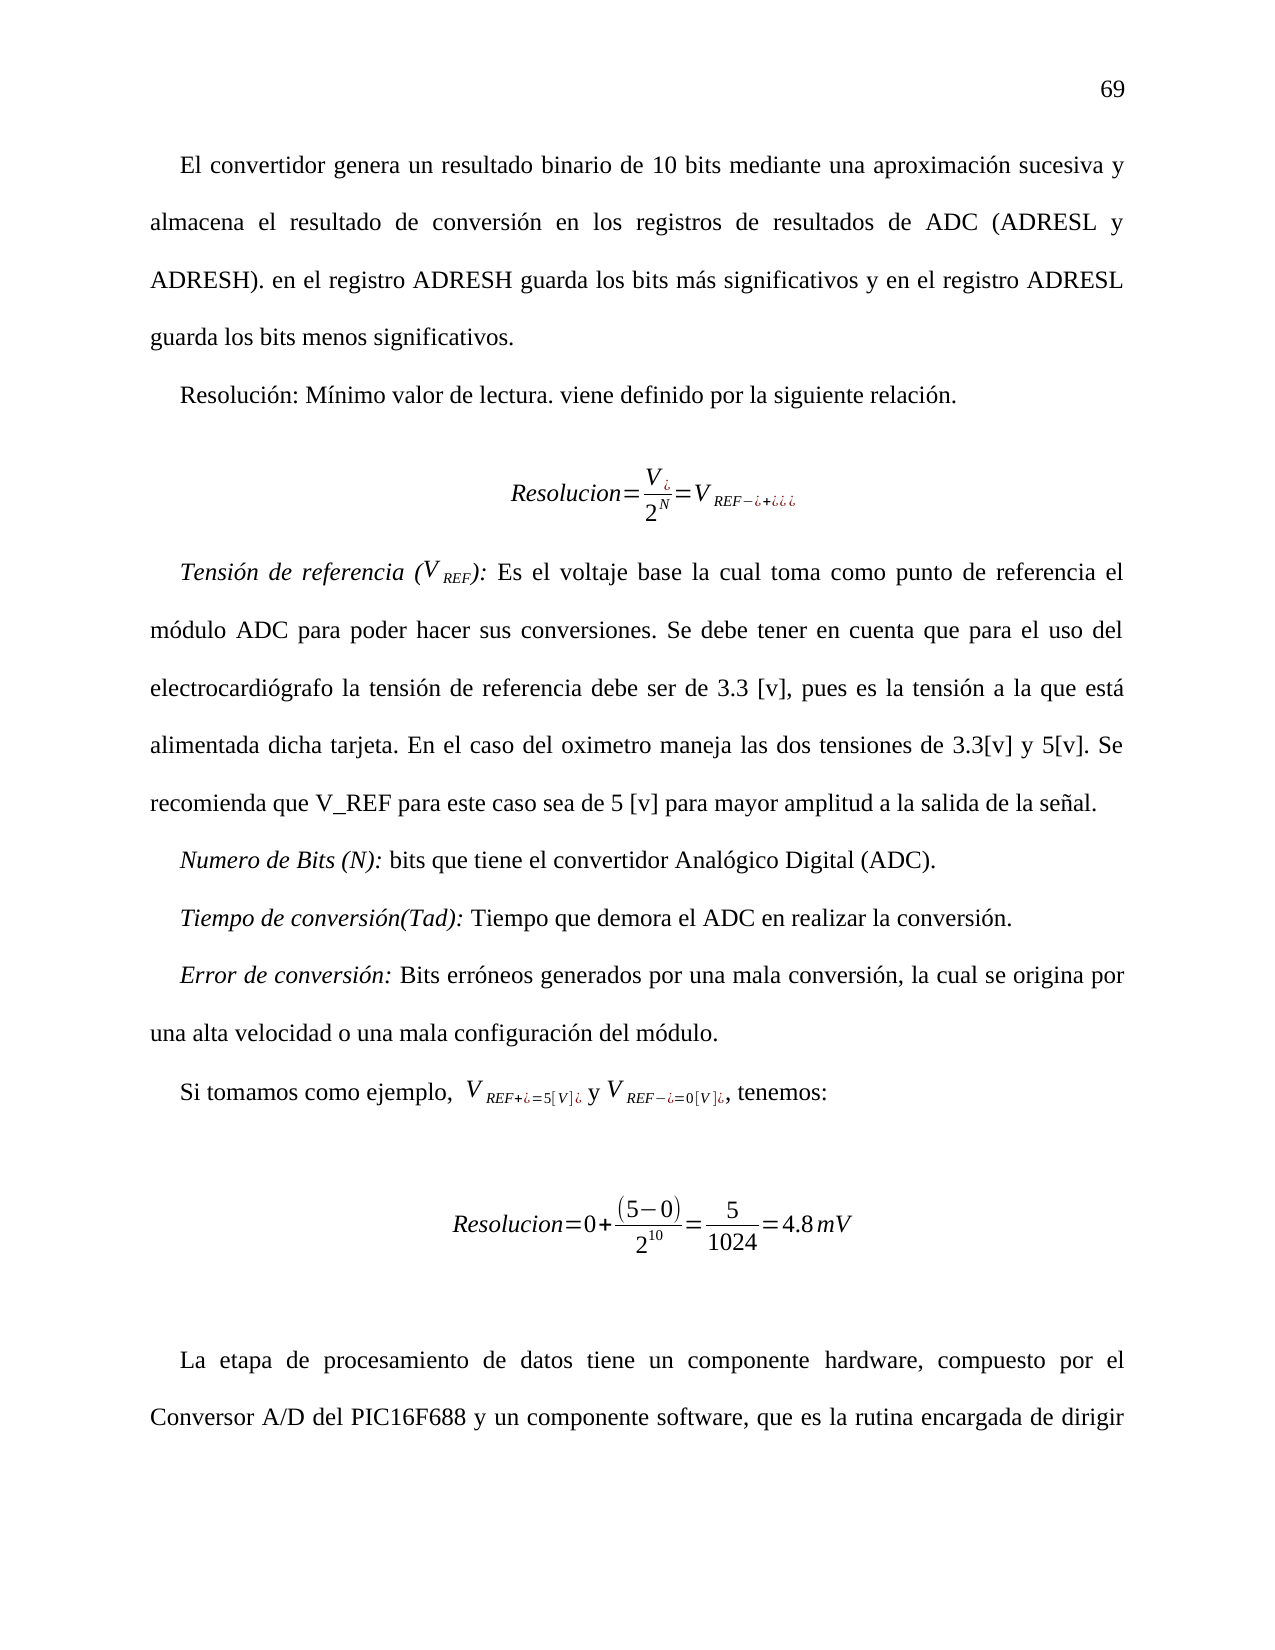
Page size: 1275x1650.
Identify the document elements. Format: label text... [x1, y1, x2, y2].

text El convertidor genera un resultado binario de 10 bits mediante una aproximación sucesiva y almacena el resultado de conversión en los registros de resultados de ADC (ADRESL y ADRESH). en el registro ADRESH guarda los bits más significativos y en el registro ADRESL guarda los bits menos significativos. [150, 150, 1125, 351]
text Resolución: Mínimo valor de lectura. viene definido por la siguiente relación. [150, 380, 1125, 409]
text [150, 1345, 1125, 1431]
text Tensión de referencia (): Es el voltaje base la cual toma como punto de referencia el módulo ADC para poder hacer sus conversiones. Se debe tener en cuenta que para el uso del electrocardiógrafo la tensión de referencia debe ser de 3.3 [v], pues es la tensión a la que está alimentada dicha tarjeta. En el caso del oximetro maneja las dos tensiones de 3.3[v] y 5[v]. Se recomienda que V_REF para este caso sea de 5 [v] para mayor amplitud a la salida de la señal. [150, 556, 1125, 817]
text Si tomamos como ejemplo, y , tenemos: [150, 1076, 1125, 1107]
text Numero de Bits (N): bits que tiene el convertidor Analógico Digital (ADC). [150, 846, 1125, 874]
text Error de conversión: Bits erróneos generados por una mala conversión, la cual se origina por una alta velocidad o una mala configuración del módulo. [150, 961, 1125, 1047]
text Tiempo de conversión(Tad): Tiempo que demora el ADC en realizar la conversión. [150, 903, 1125, 932]
